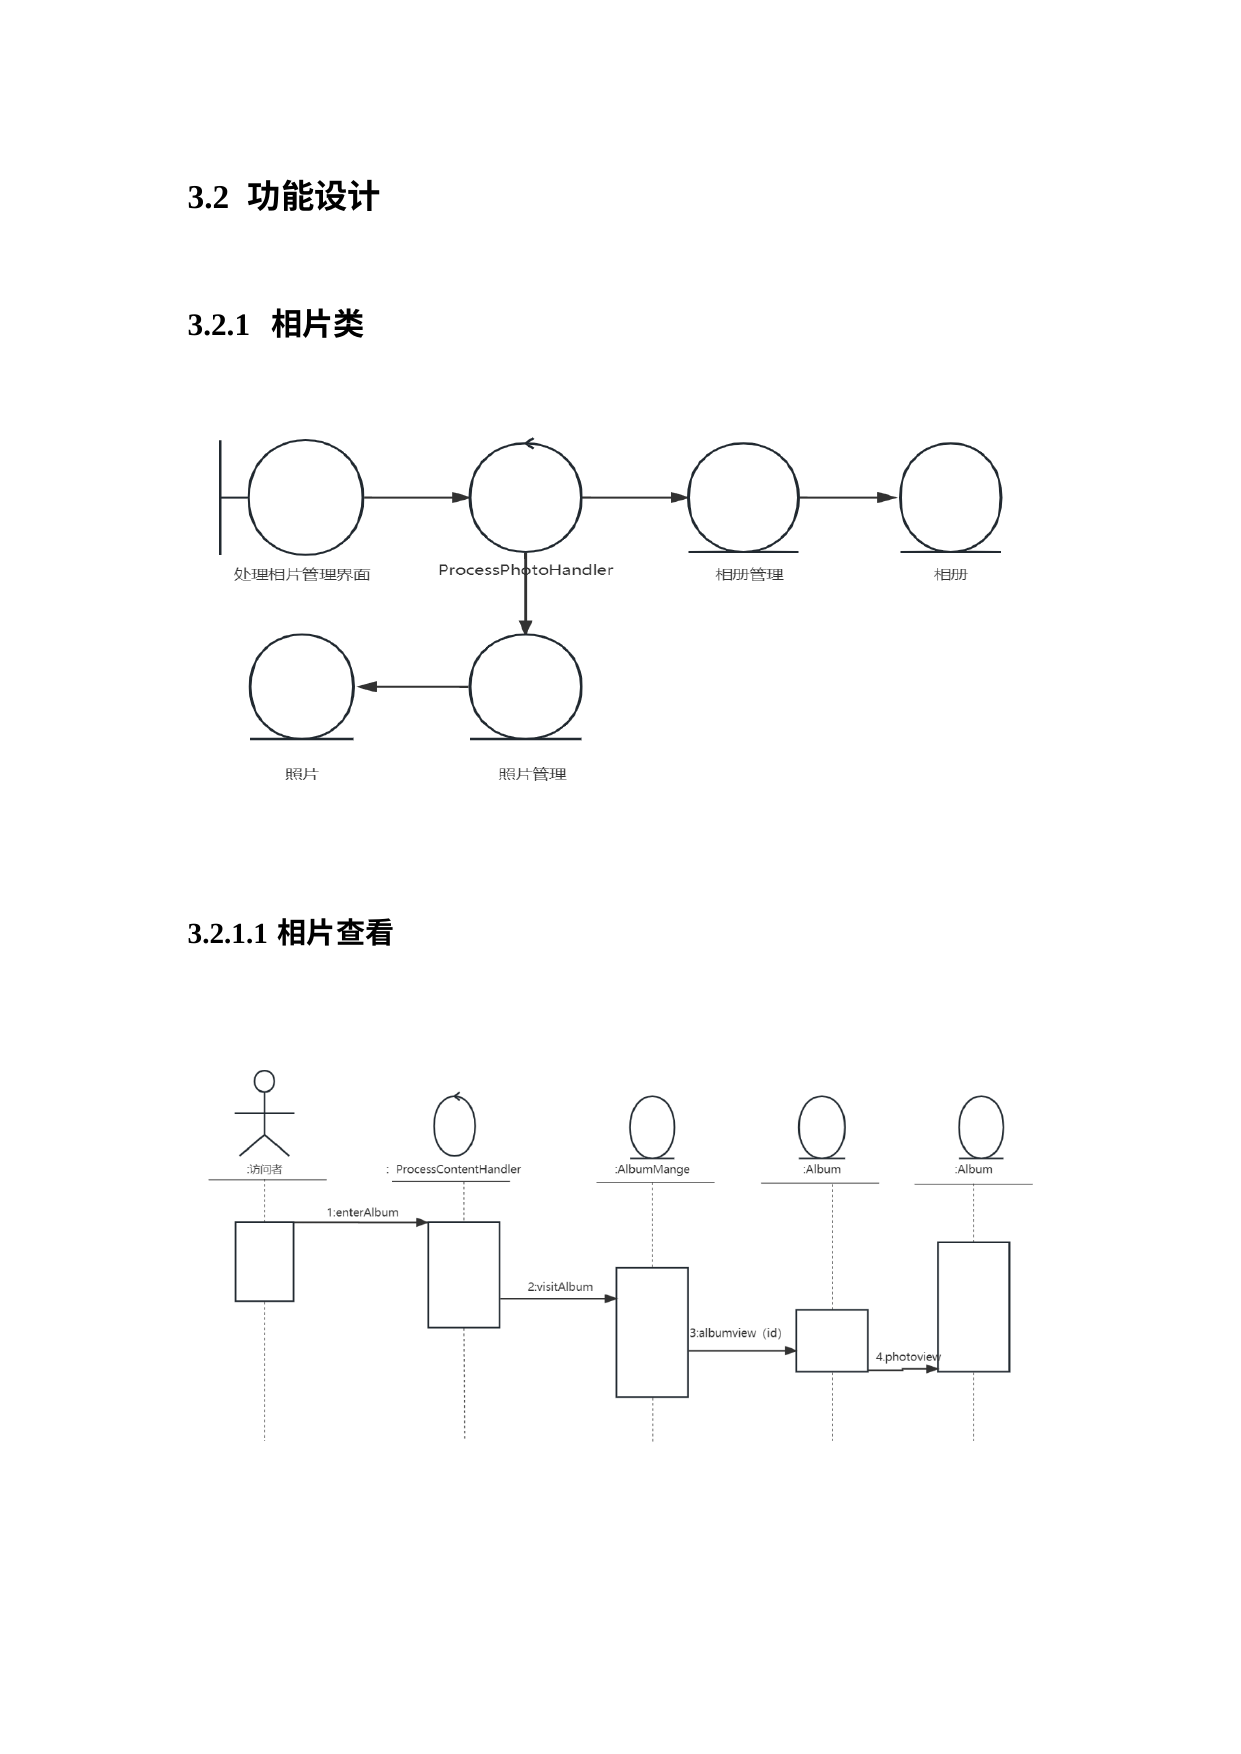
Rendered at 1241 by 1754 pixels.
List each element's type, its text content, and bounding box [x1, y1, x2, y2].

subtitle 相片查看 [187, 898, 1053, 963]
subtitle 功能设计 [187, 162, 1053, 227]
subtitle 相片类 [187, 289, 1053, 354]
picture [187, 1049, 1053, 1464]
picture [187, 414, 1053, 811]
